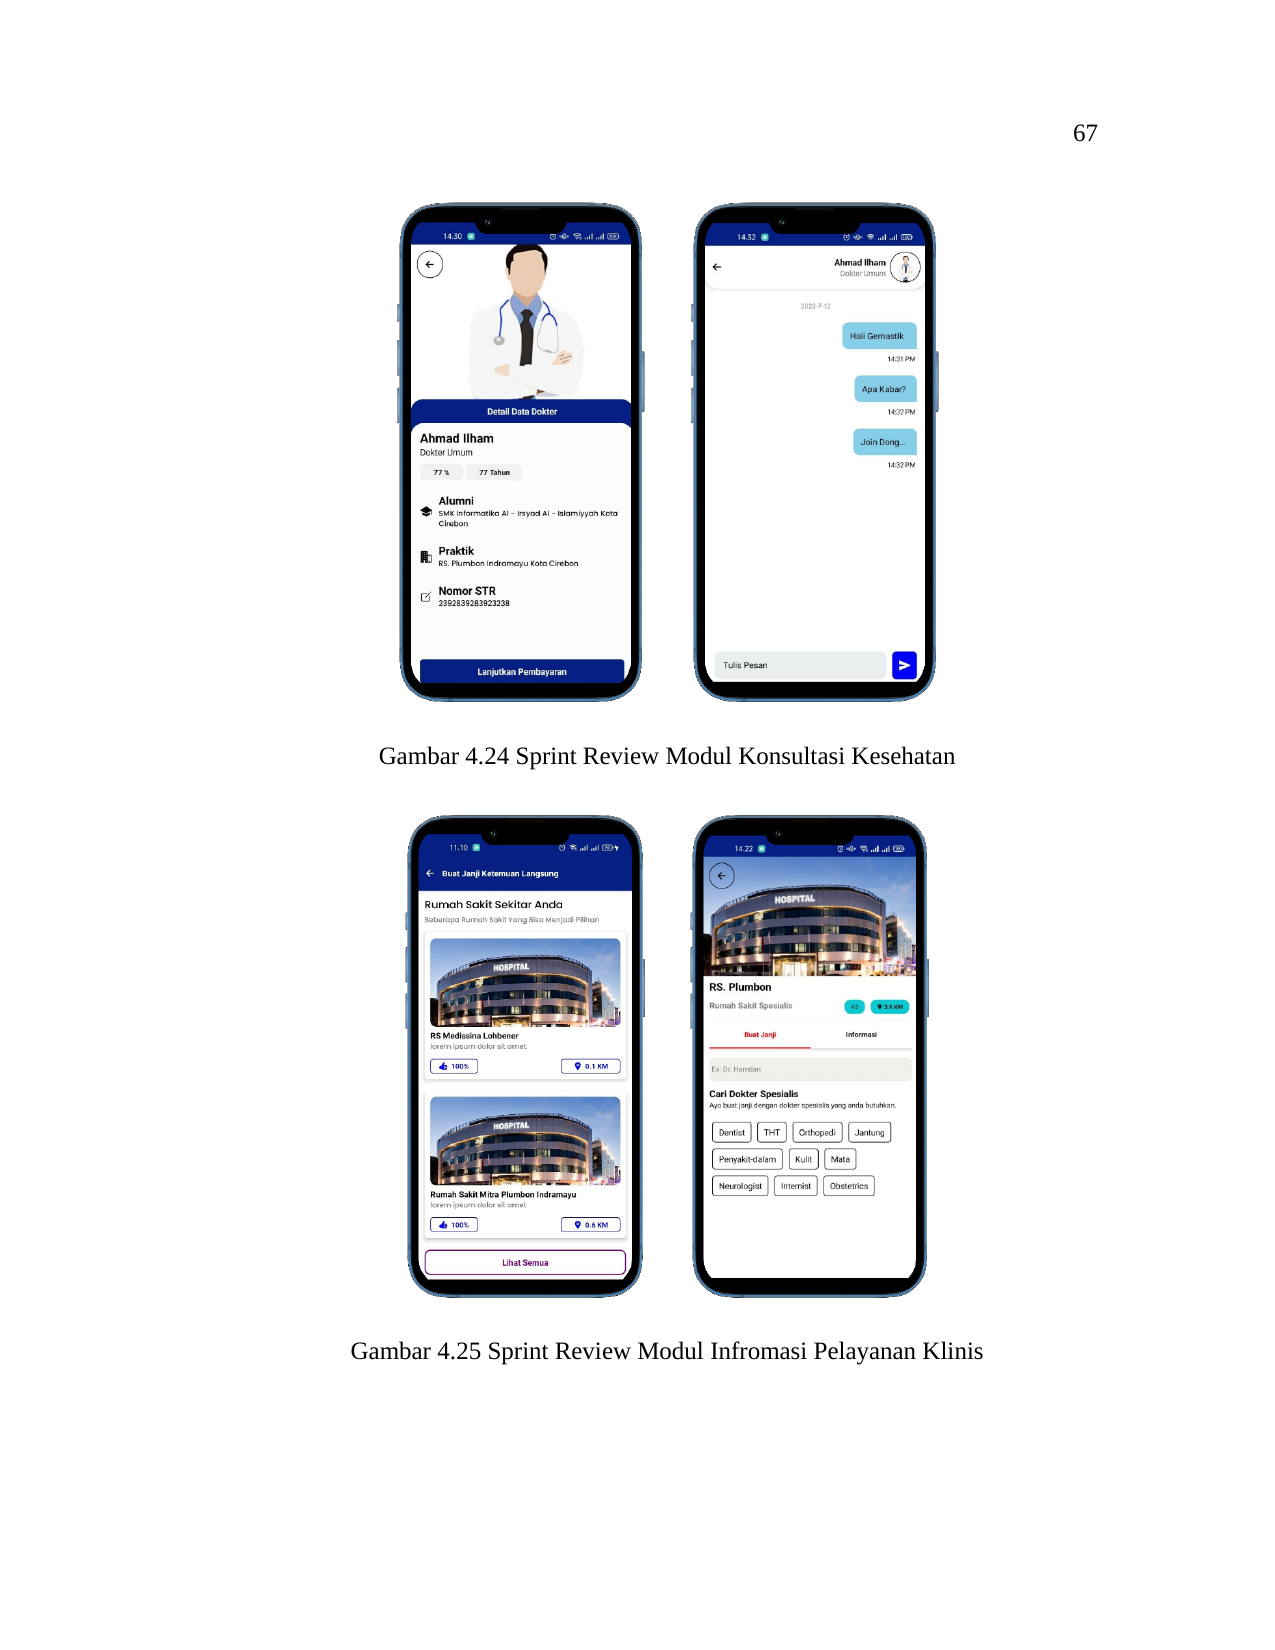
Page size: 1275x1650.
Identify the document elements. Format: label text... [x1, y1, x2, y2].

picture [382, 790, 952, 1322]
picture [373, 177, 962, 727]
text Gambar 4.24 Sprint Review Modul Konsultasi Kesehatan [236, 741, 1098, 769]
text Gambar 4.25 Sprint Review Modul Infromasi Pelayanan Klinis [236, 1336, 1098, 1365]
